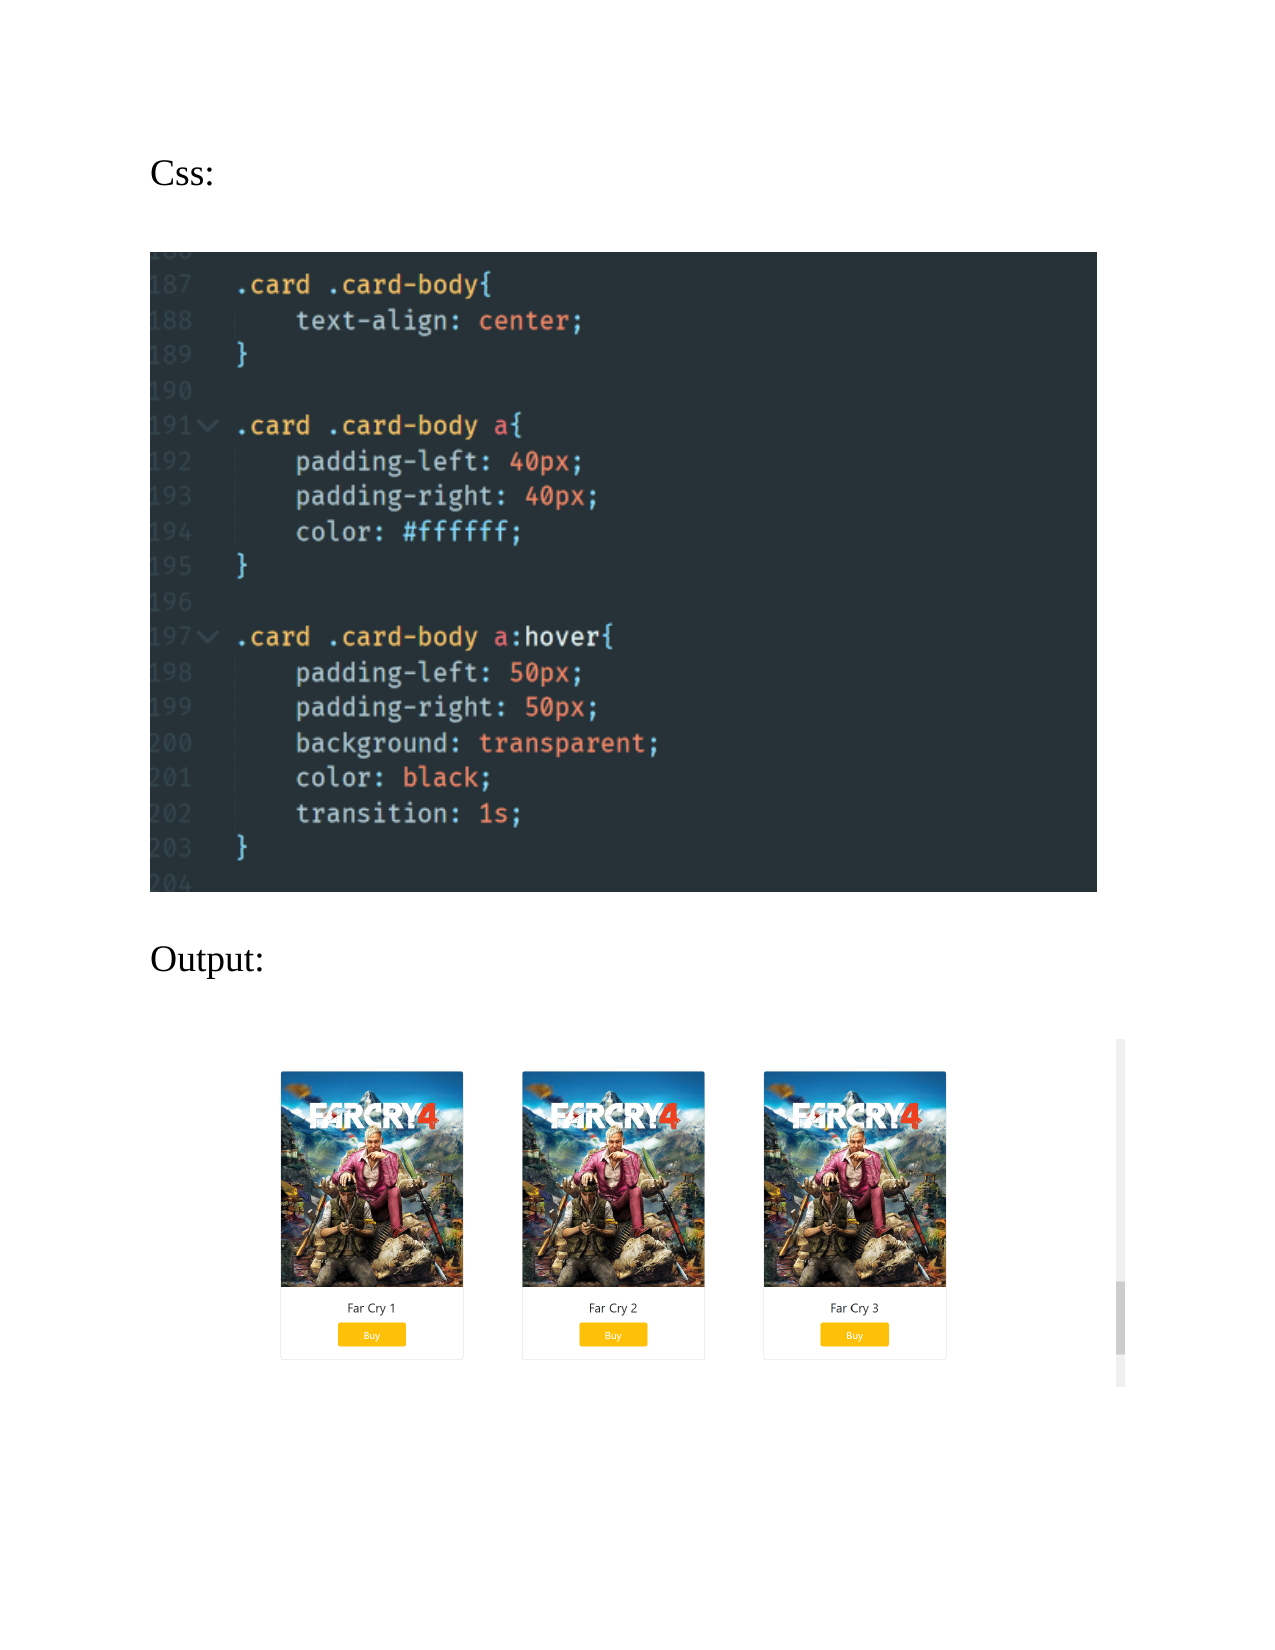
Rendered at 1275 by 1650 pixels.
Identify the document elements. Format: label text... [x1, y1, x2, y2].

text Css: [150, 150, 1125, 193]
picture [150, 252, 1097, 892]
picture [150, 1039, 1125, 1387]
text Output: [150, 937, 1125, 980]
